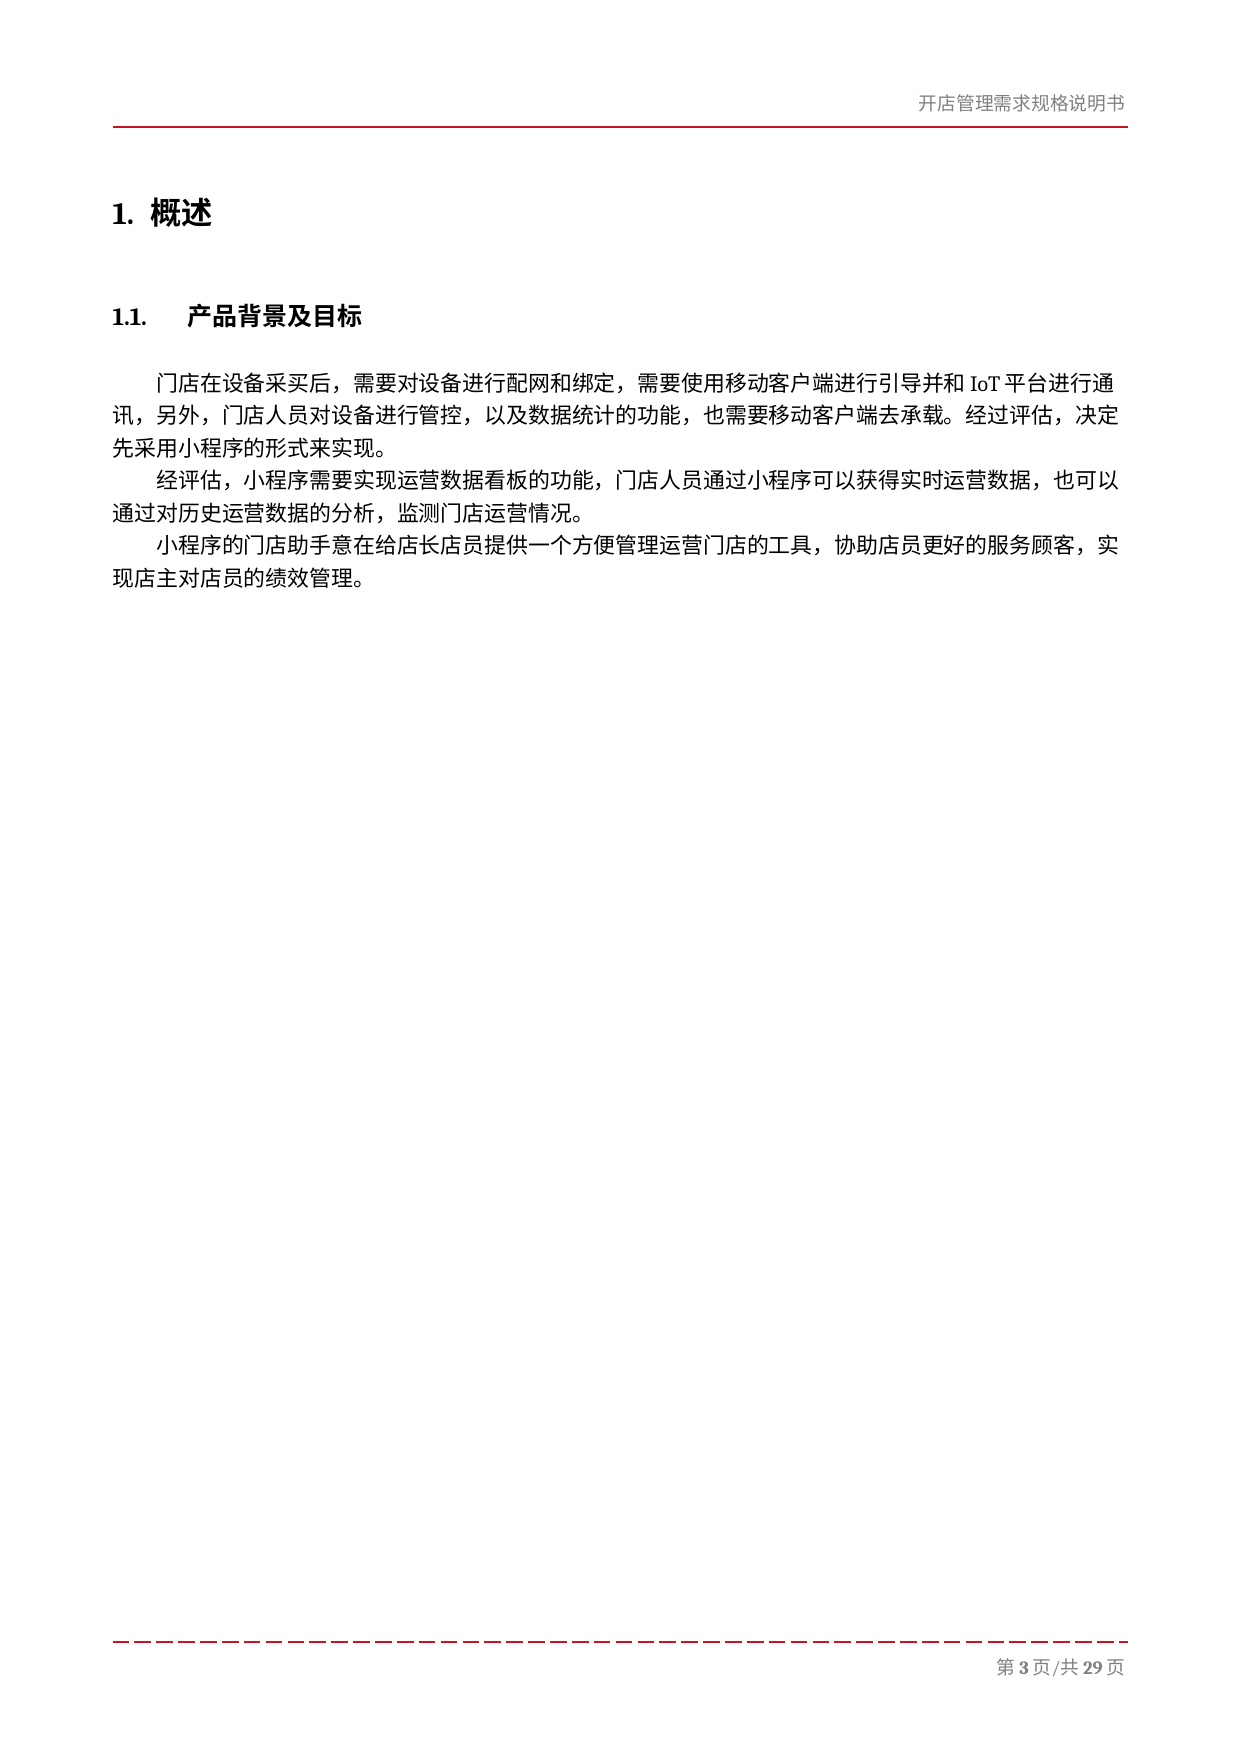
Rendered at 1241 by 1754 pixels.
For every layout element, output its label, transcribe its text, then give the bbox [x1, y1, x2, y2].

text 经评估，小程序需要实现运营数据看板的功能，门店人员通过小程序可以获得实时运营数据，也可以通过对历史运营数据的分析，监测门店运营情况。 [112, 463, 1128, 528]
text 小程序的门店助手意在给店长店员提供一个方便管理运营门店的工具，协助店员更好的服务顾客，实现店主对店员的绩效管理。 [112, 528, 1128, 593]
subtitle 产品背景及目标 [112, 282, 1128, 347]
text 门店在设备采买后，需要对设备进行配网和绑定，需要使用移动客户端进行引导并和IoT平台进行通讯，另外，门店人员对设备进行管控，以及数据统计的功能，也需要移动客户端去承载。经过评估，决定先采用小程序的形式来实现。 [112, 365, 1128, 463]
subtitle 概述 [112, 178, 1128, 243]
